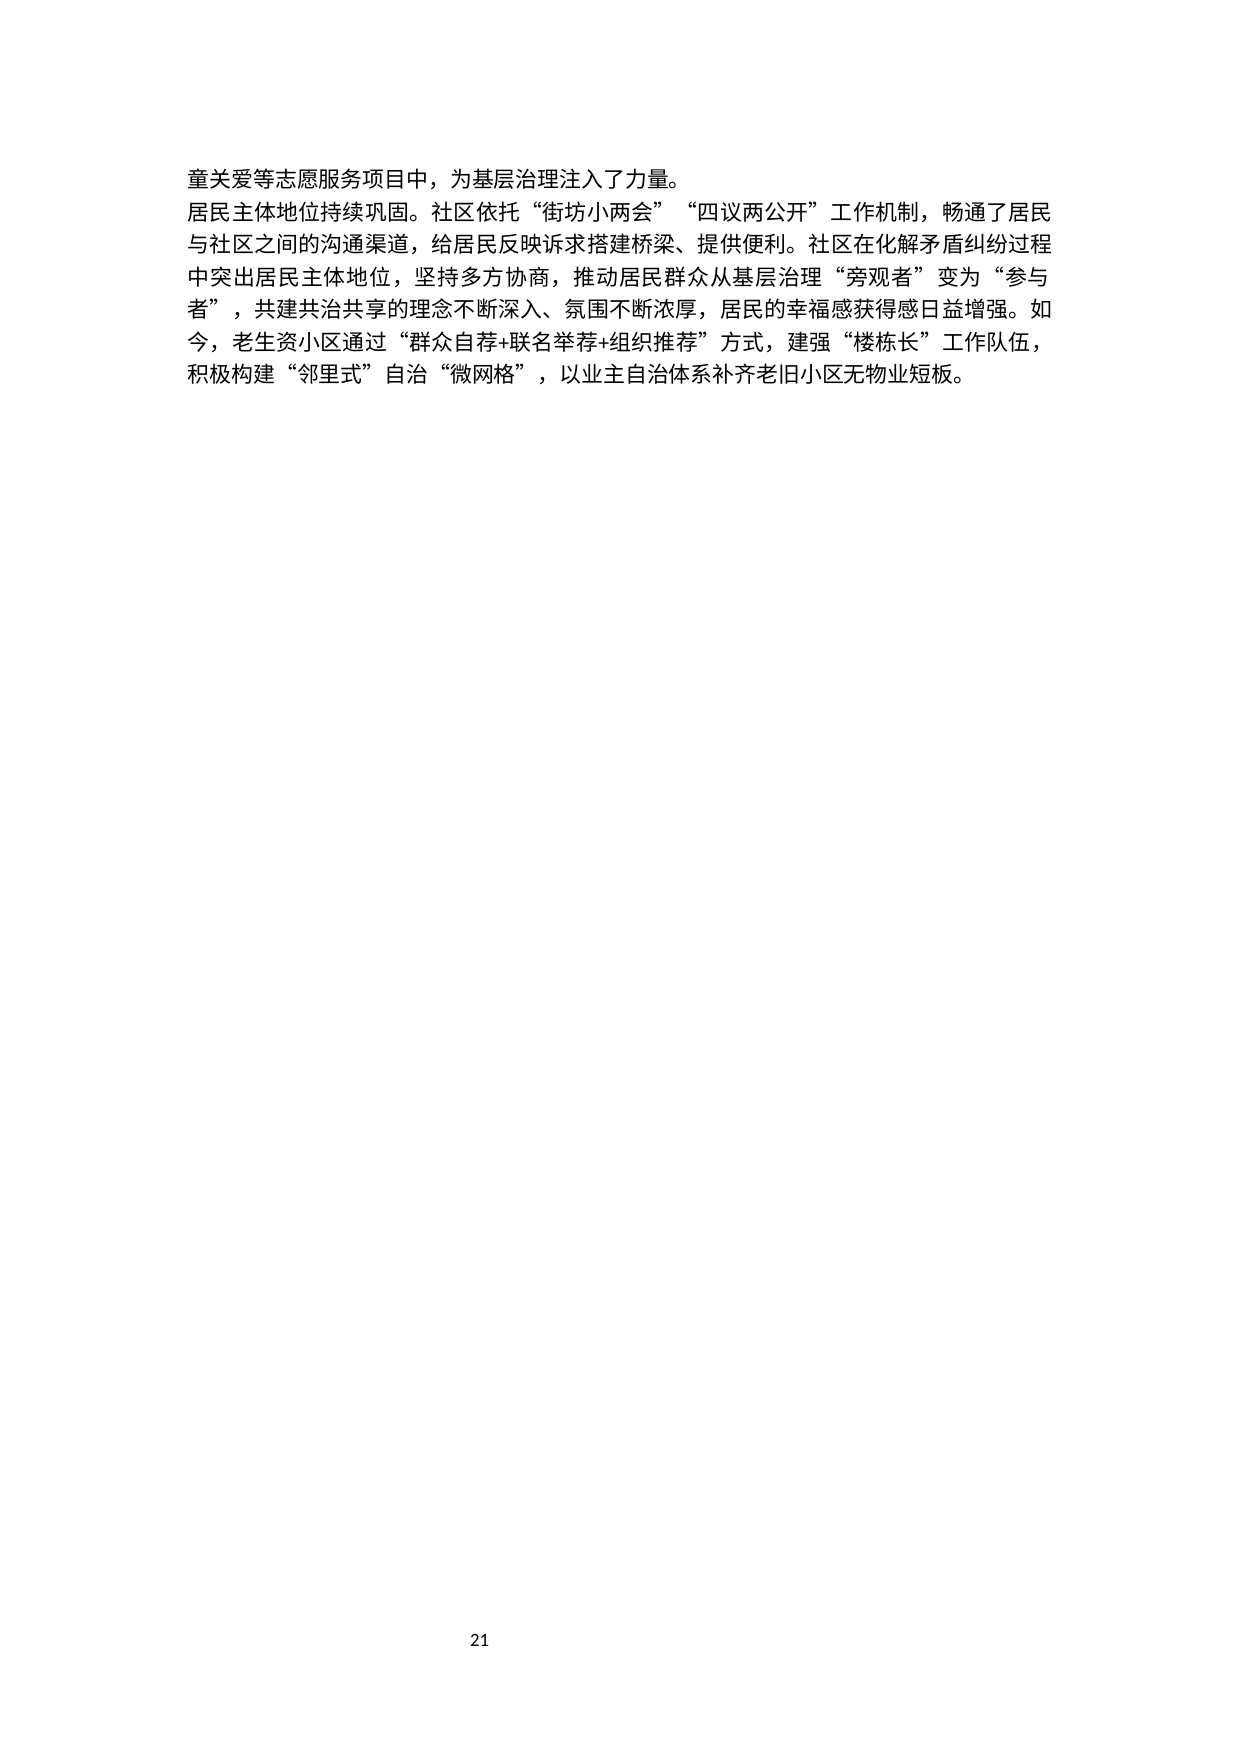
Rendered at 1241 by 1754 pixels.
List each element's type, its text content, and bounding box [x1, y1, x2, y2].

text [187, 162, 1053, 194]
text 居民主体地位持续巩固。社区依托“街坊小两会”“四议两公开”工作机制，畅通了居民与社区之间的沟通渠道，给居民反映诉求搭建桥梁、提供便利。社区在化解矛盾纠纷过程中突出居民主体地位，坚持多方协商，推动居民群众从基层治理“旁观者”变为“参与者”，共建共治共享的理念不断深入、氛围不断浓厚，居民的幸福感获得感日益增强。如今，老生资小区通过“群众自荐+联名举荐+组织推荐”方式，建强“楼栋长”工作队伍，积极构建“邻里式”自治“微网格”，以业主自治体系补齐老旧小区无物业短板。 [187, 194, 1053, 389]
